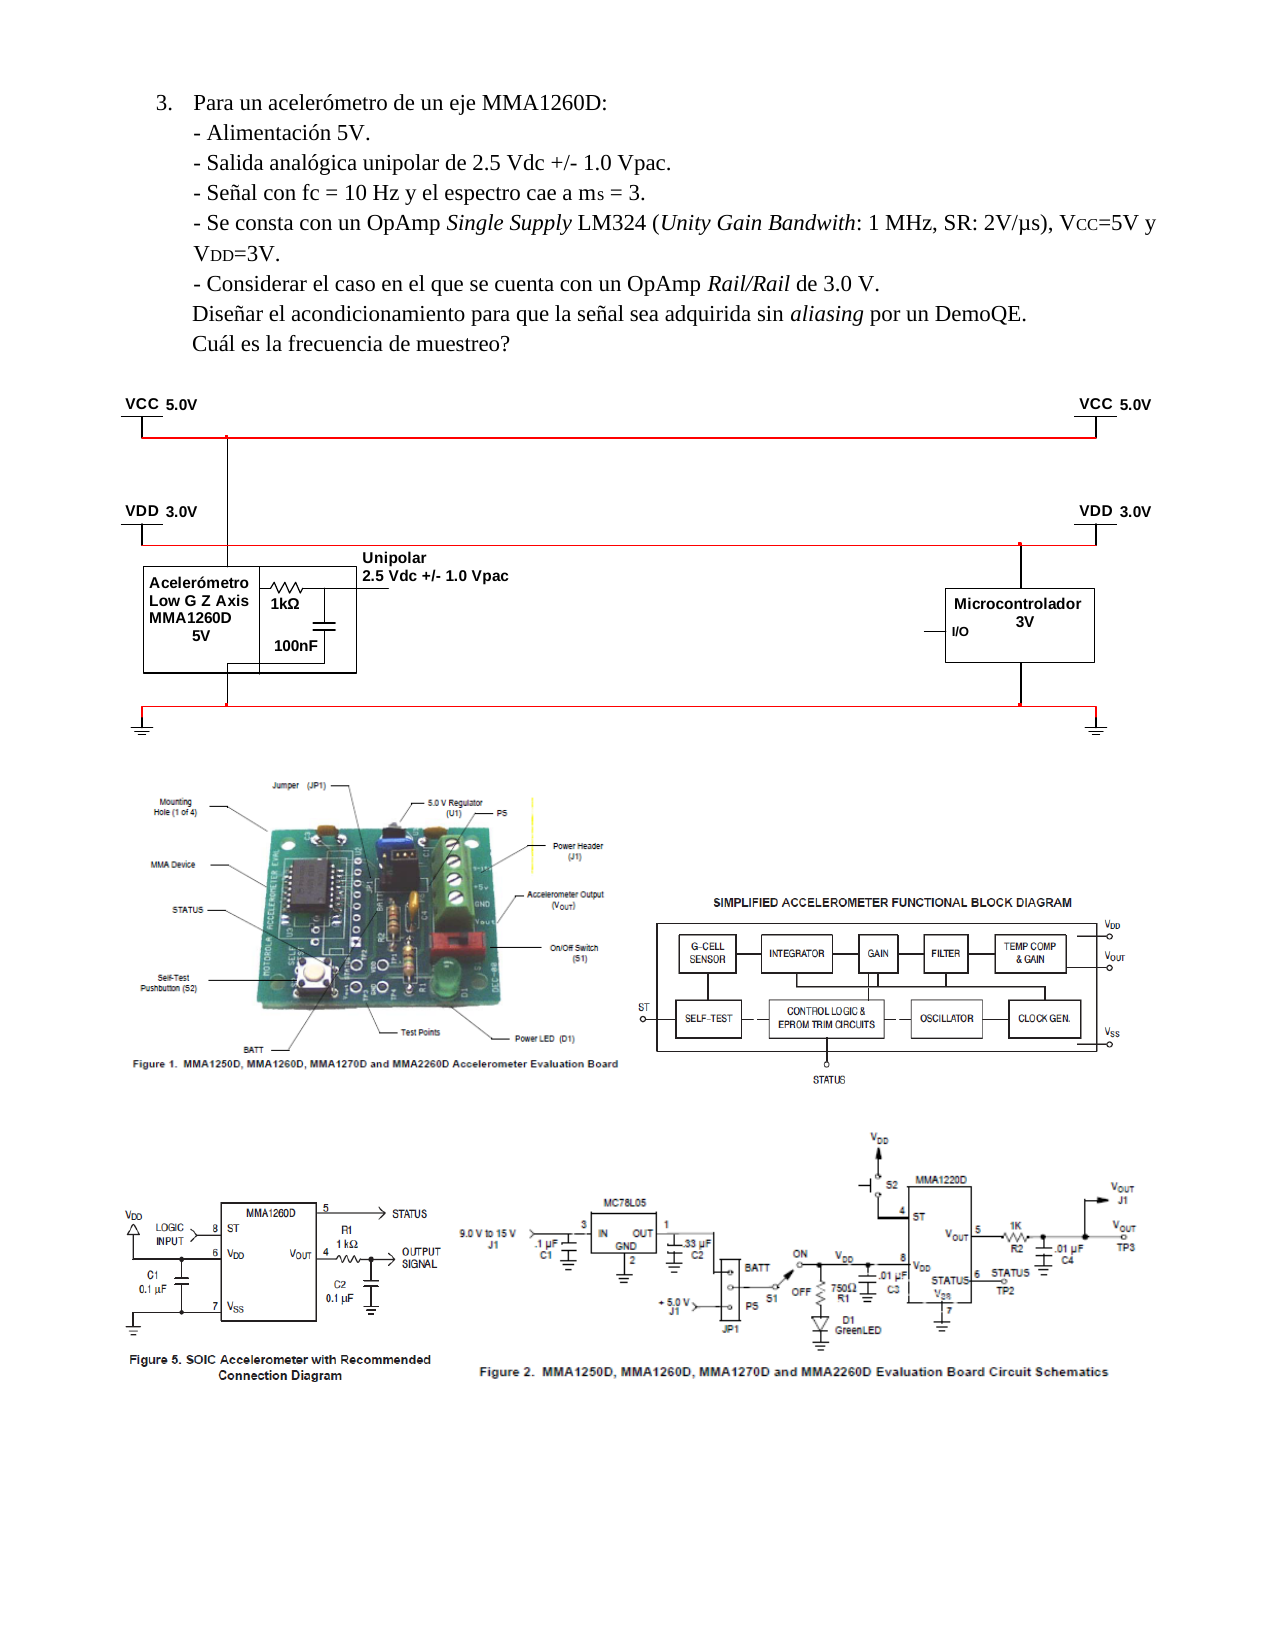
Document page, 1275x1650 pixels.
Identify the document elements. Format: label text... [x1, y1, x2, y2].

list - Se consta con un OpAmp Single Supply LM324 (Unity Gain Bandwith: 1 MHz, SR: 2V/µs), VCC=5V y VDD=3V. [193, 209, 1157, 266]
text Diseñar el acondicionamiento para que la señal sea adquirida sin aliasing por un DemoQE. [118, 300, 1157, 326]
text Cuál es la frecuencia de muestreo? [118, 330, 1157, 357]
list - Considerar el caso en el que se cuenta con un OpAmp Rail/Rail de 3.0 V. [193, 270, 1157, 296]
list - Alimentación 5V. [193, 119, 1157, 145]
list - Salida analógica unipolar de 2.5 Vdc +/- 1.0 Vpac. [193, 149, 1157, 175]
list Para un acelerómetro de un eje MMA1260D: [156, 89, 1157, 115]
list - Señal con fc = 10 Hz y el espectro cae a ms = 3. [193, 179, 1157, 206]
